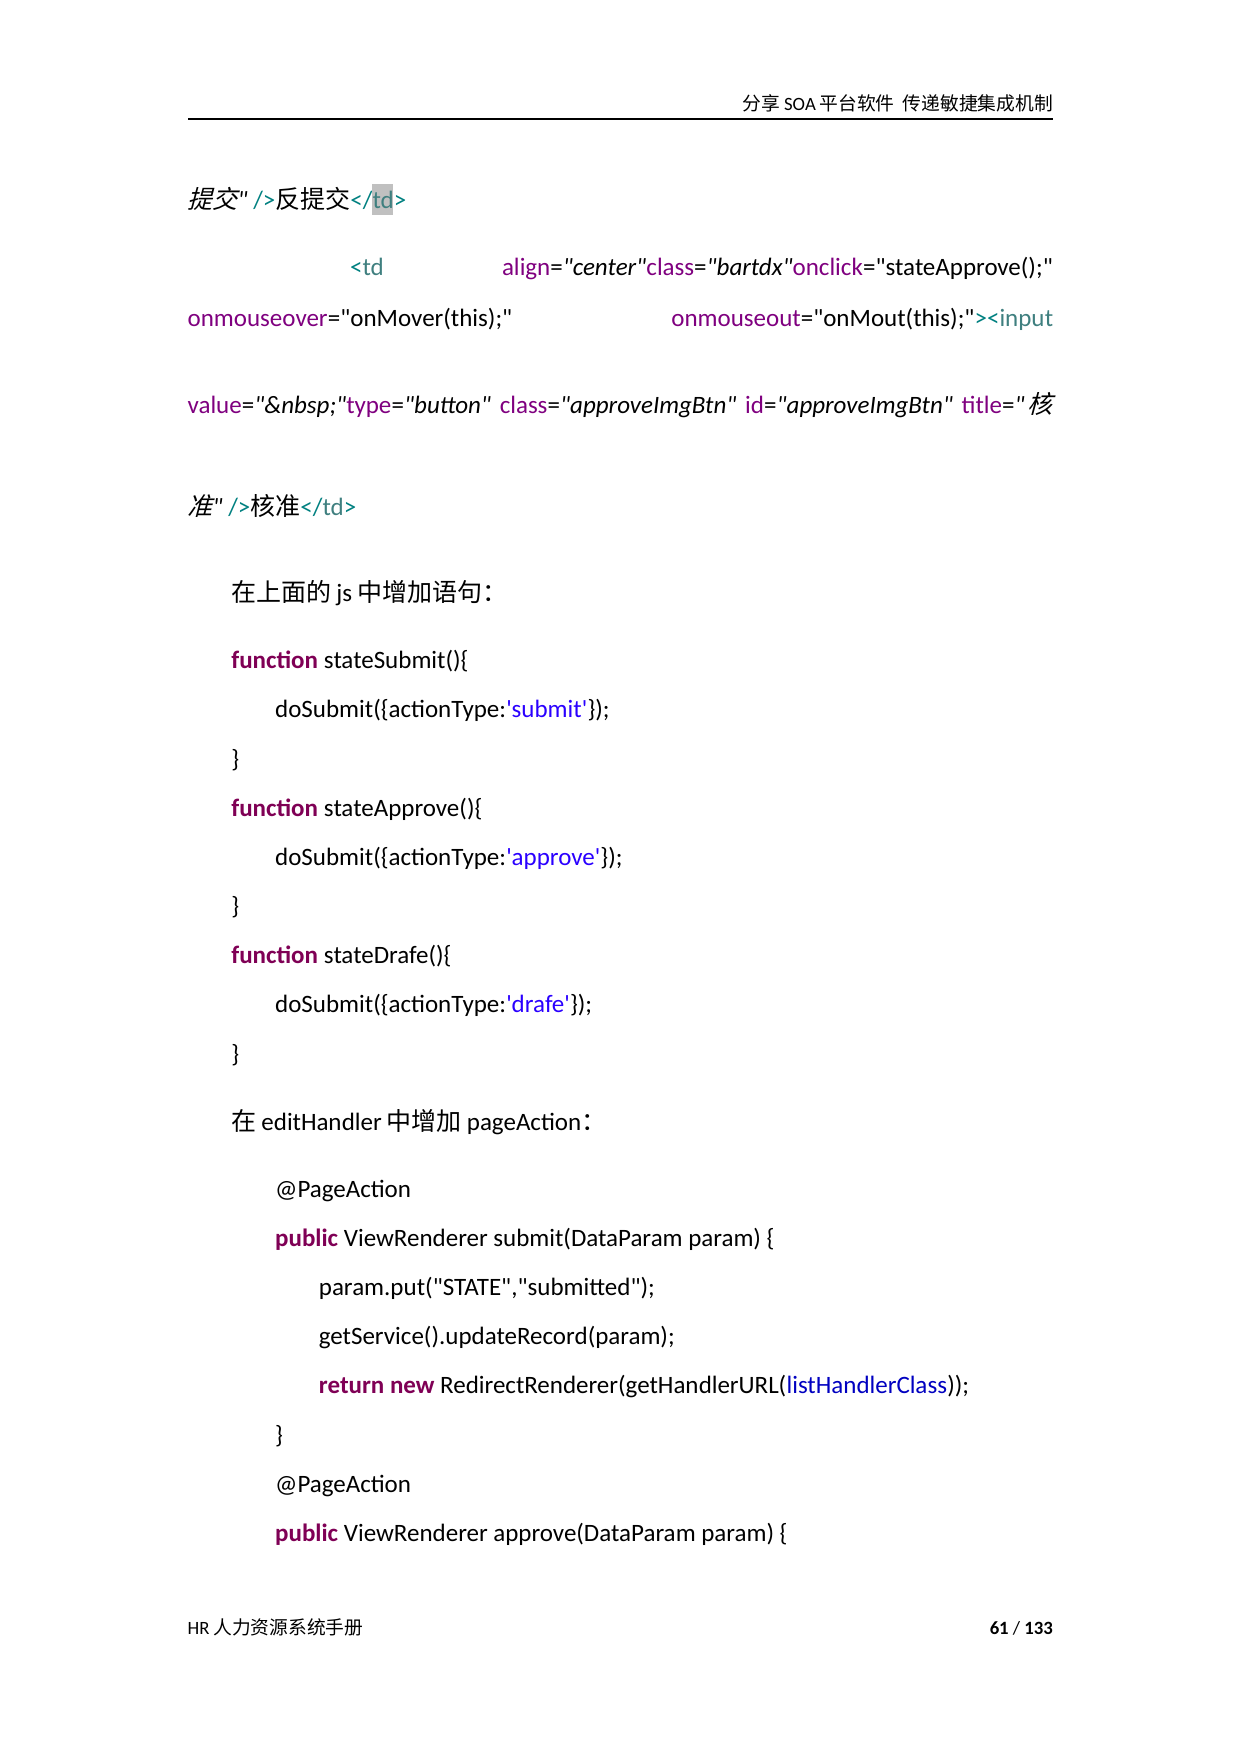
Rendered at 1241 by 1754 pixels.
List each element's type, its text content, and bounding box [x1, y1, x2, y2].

text getService().updateRecord(param); [187, 1319, 1053, 1353]
text @PageAction [187, 1171, 1053, 1205]
text doSubmit({actionType:'approve'}); [187, 839, 1053, 873]
text } [187, 888, 1053, 922]
text public ViewRenderer approve(DataParam param) { [187, 1515, 1053, 1549]
text param.put("STATE","submitted"); [187, 1269, 1053, 1303]
text public ViewRenderer submit(DataParam param) { [187, 1220, 1053, 1254]
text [187, 164, 1053, 232]
text 在editHandler中增加pageAction： [187, 1085, 1053, 1153]
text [187, 1368, 1053, 1402]
text function stateApprove(){ [187, 790, 1053, 824]
text 在上面的js中增加语句： [187, 557, 1053, 624]
text doSubmit({actionType:'submit'}); [187, 692, 1053, 726]
text doSubmit({actionType:'drafe'}); [187, 987, 1053, 1021]
text } [187, 741, 1053, 775]
text } [187, 1417, 1053, 1451]
text function stateSubmit(){ [187, 643, 1053, 677]
text } [187, 1036, 1053, 1070]
text function stateDrafe(){ [187, 938, 1053, 972]
text <td align="center"class="bartdx"onclick="stateApprove();" onmouseover="onMover(this);" onmouseout="onMout(this);"><input value="&nbsp;"type="button" class="approveImgBtn" id="approveImgBtn" title="核准" />核准</td> [187, 250, 1053, 538]
text @PageAction [187, 1466, 1053, 1500]
